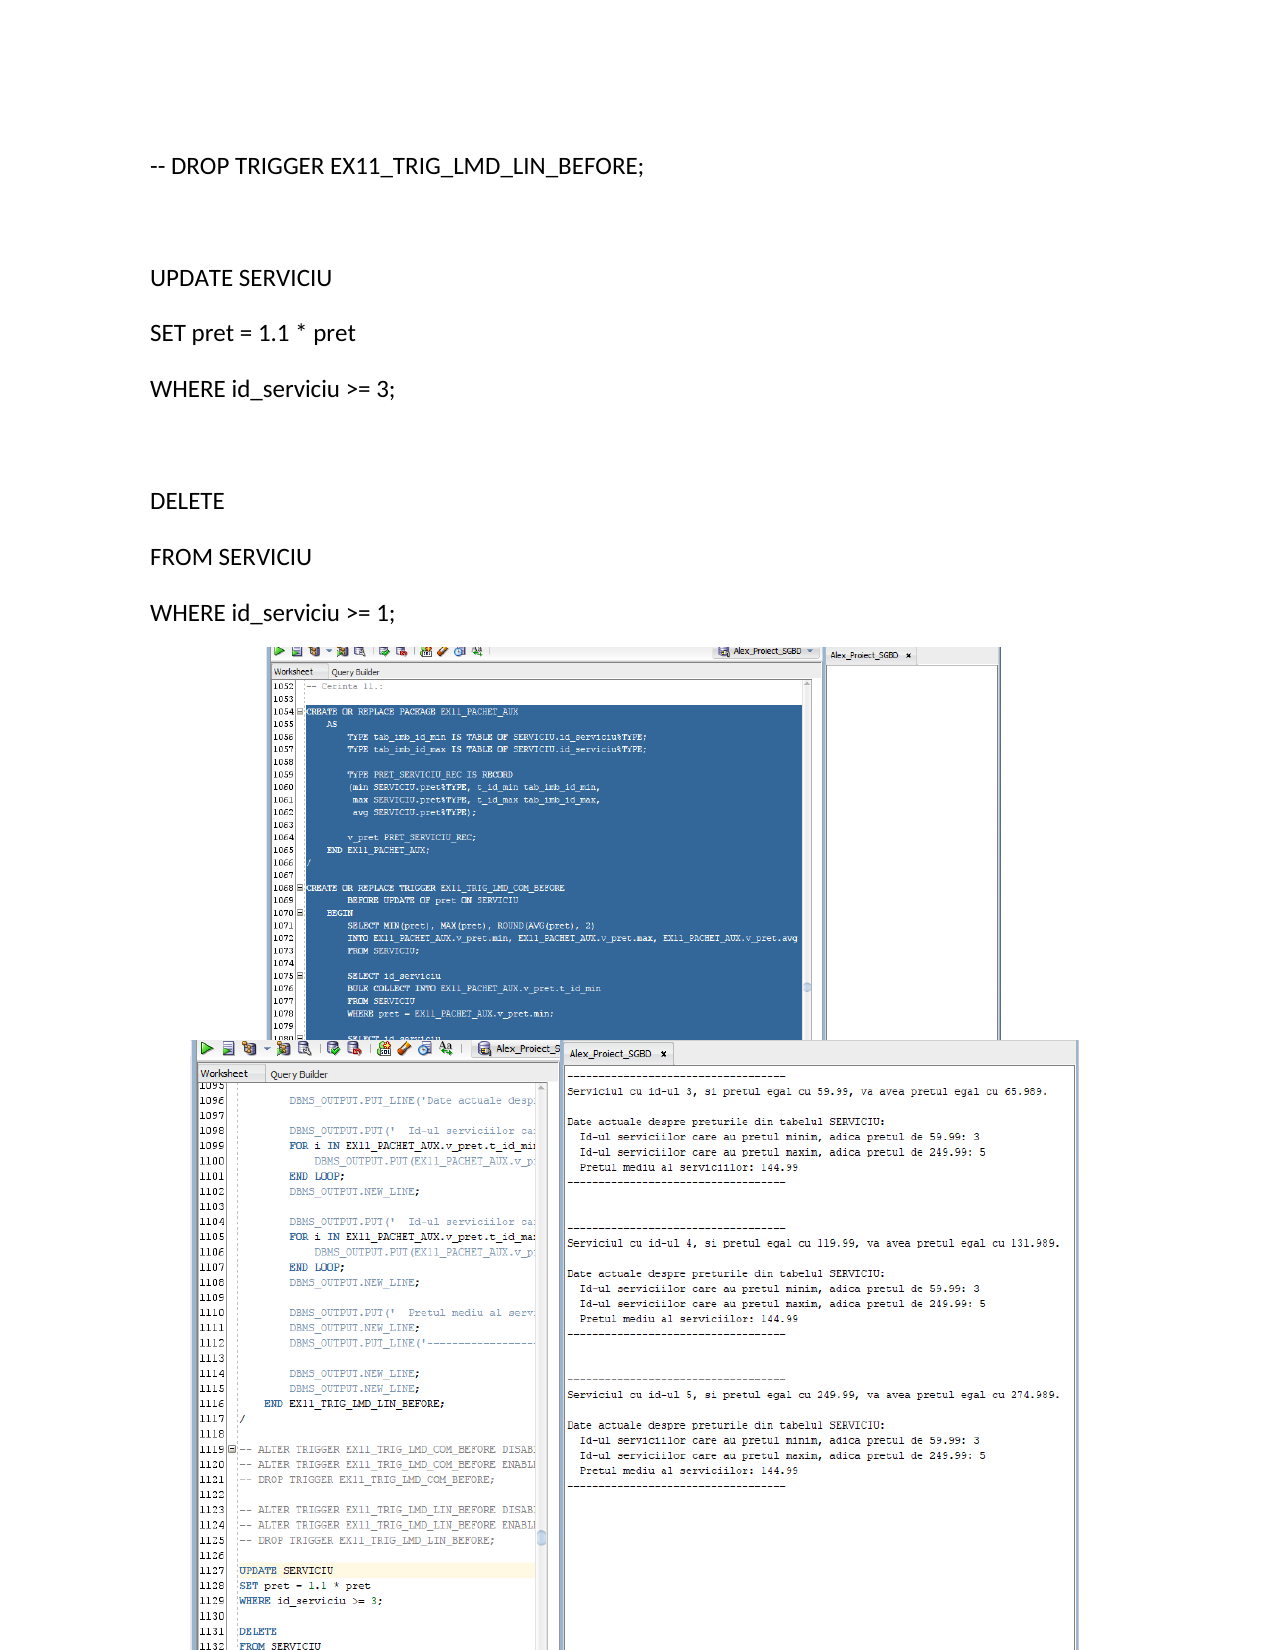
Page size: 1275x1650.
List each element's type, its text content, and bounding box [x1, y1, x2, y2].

text FROM SERVICIU [150, 541, 1125, 571]
text WHERE id_serviciu >= 3; [150, 373, 1125, 404]
text -- DROP TRIGGER EX11_TRIG_LMD_LIN_BEFORE; [150, 150, 1125, 181]
text SET pret = 1.1 * pret [150, 317, 1125, 348]
picture [190, 647, 1079, 1650]
text UPDATE SERVICIU [150, 262, 1125, 292]
text WHERE id_serviciu >= 1; [150, 597, 1125, 627]
text DELETE [150, 485, 1125, 516]
